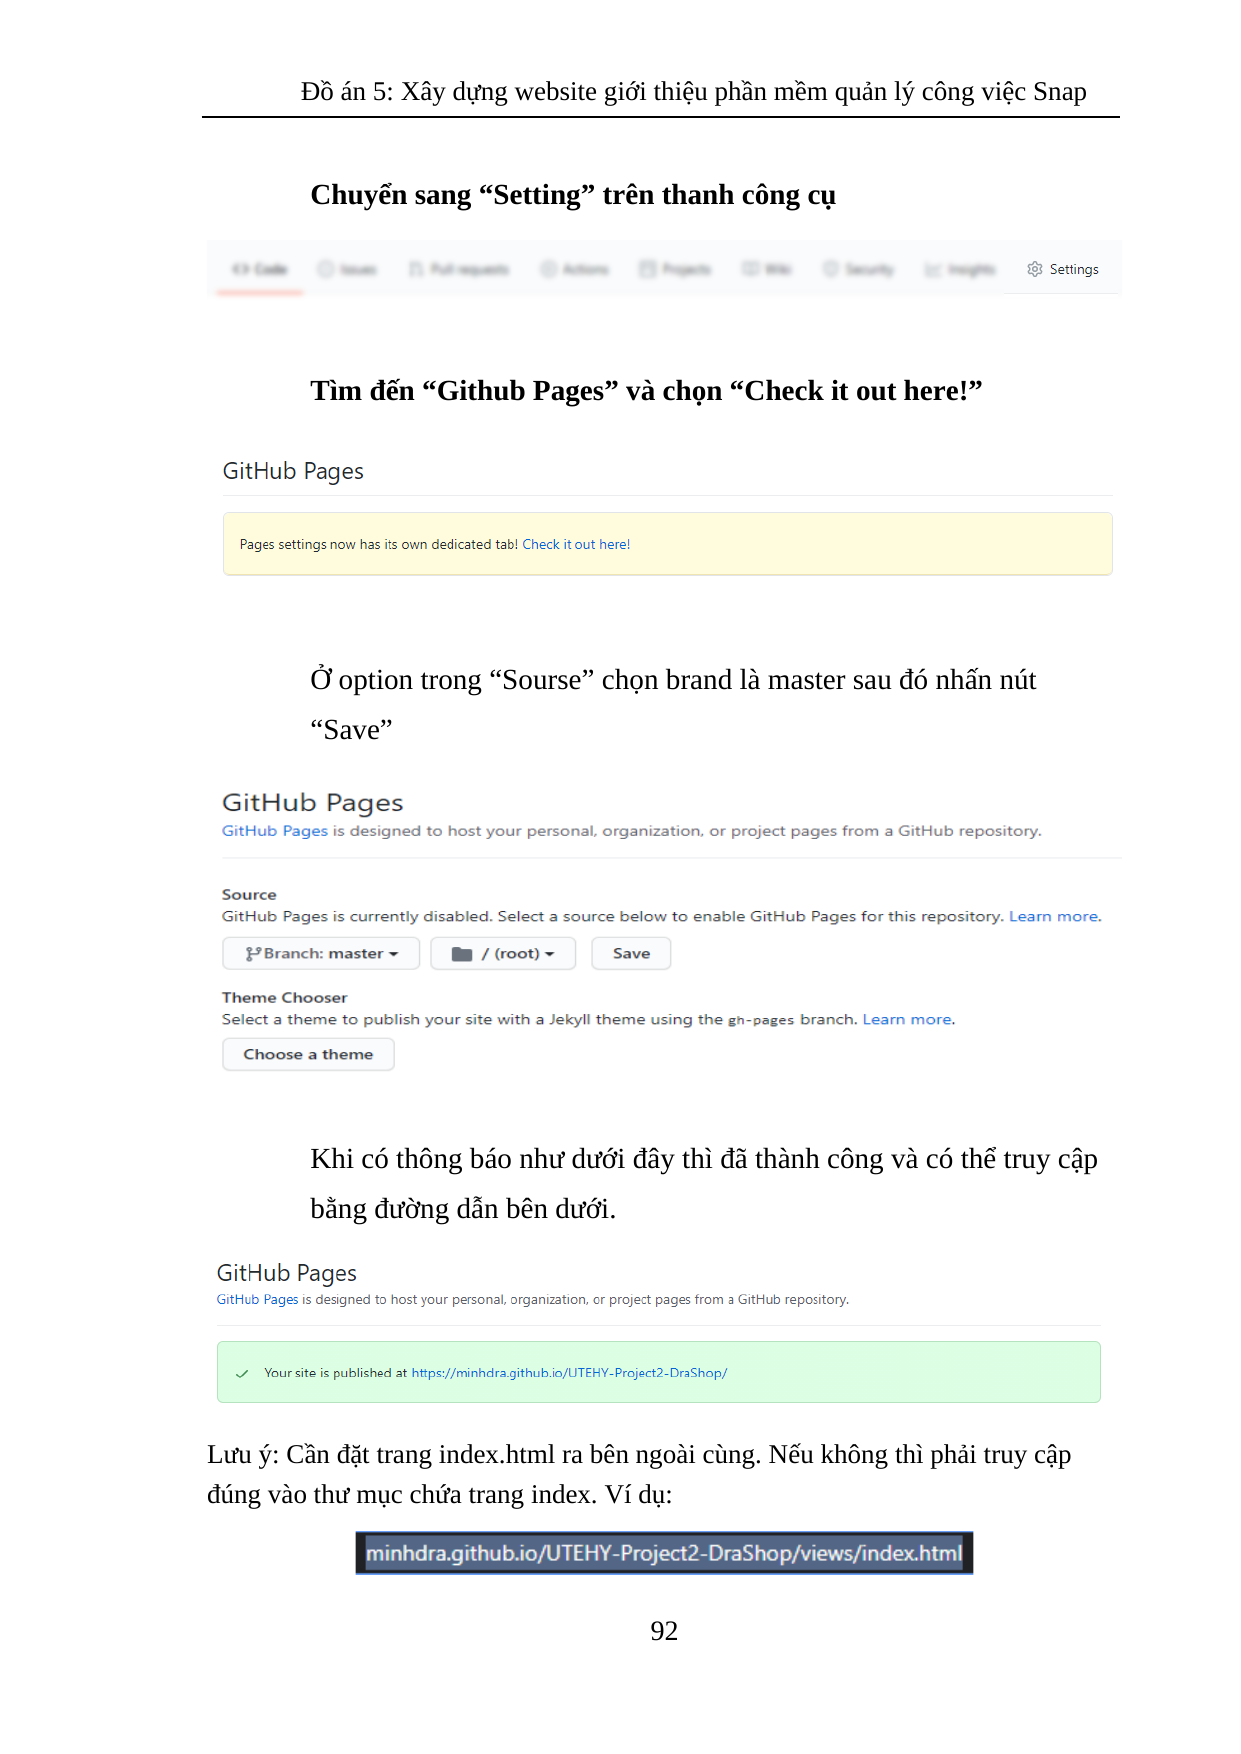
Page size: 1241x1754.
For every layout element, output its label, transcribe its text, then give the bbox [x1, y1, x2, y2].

picture [206, 240, 1123, 315]
subtitle Tìm đến “Github Pages” và chọn “Check it out here!” [310, 373, 1122, 407]
picture [206, 775, 1123, 1082]
subtitle Khi có thông báo như dưới đây thì đã thành công và có thể truy cập bằng đường dẫn bên dưới. [310, 1141, 1122, 1225]
picture [355, 1531, 974, 1575]
picture [206, 1254, 1122, 1417]
subtitle Chuyển sang “Setting” trên thanh công cụ [310, 177, 1122, 211]
text Lưu ý: Cần đặt trang index.html ra bên ngoài cùng. Nếu không thì phải truy cập đúng vào thư mục chứa trang index. Ví dụ: [207, 1438, 1122, 1510]
picture [206, 436, 1122, 603]
subtitle Ở option trong “Sourse” chọn brand là master sau đó nhấn nút “Save” [310, 662, 1122, 746]
